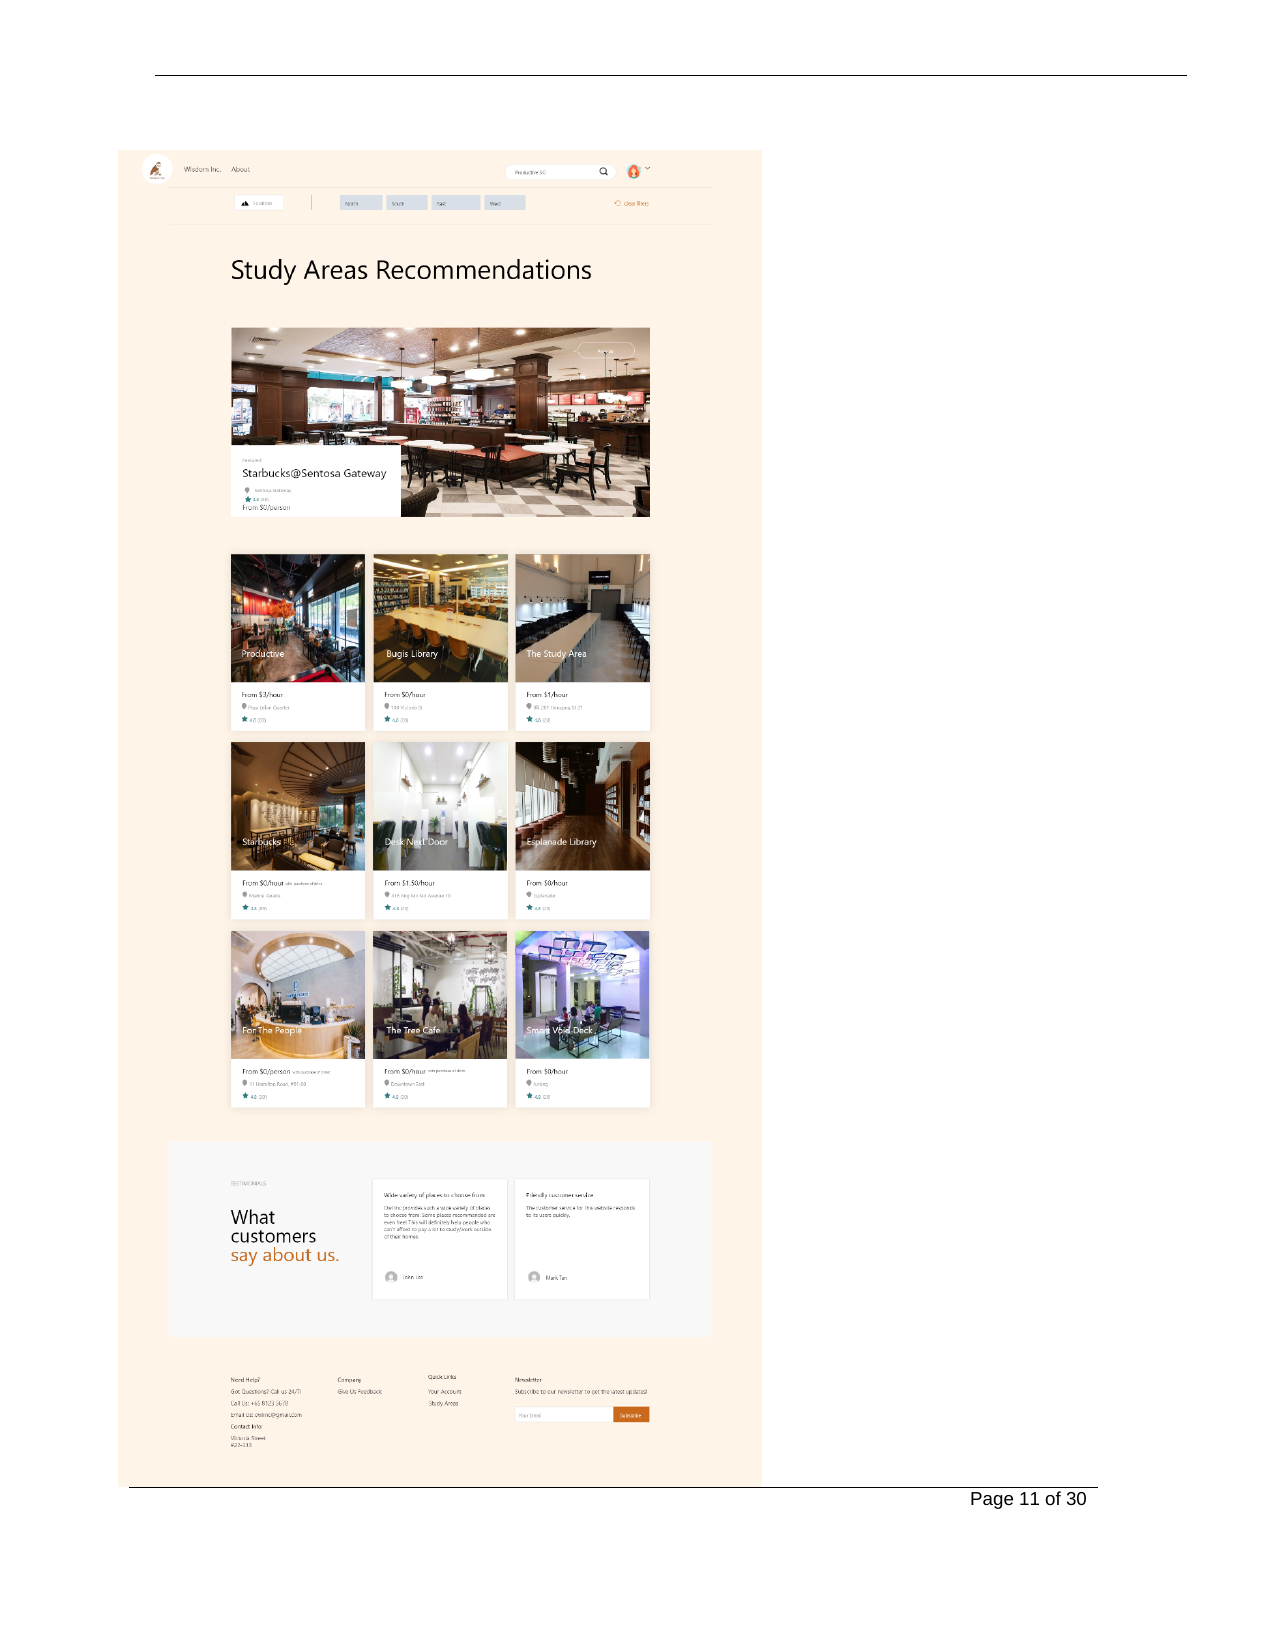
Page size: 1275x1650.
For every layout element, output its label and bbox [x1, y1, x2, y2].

picture [118, 150, 762, 1487]
